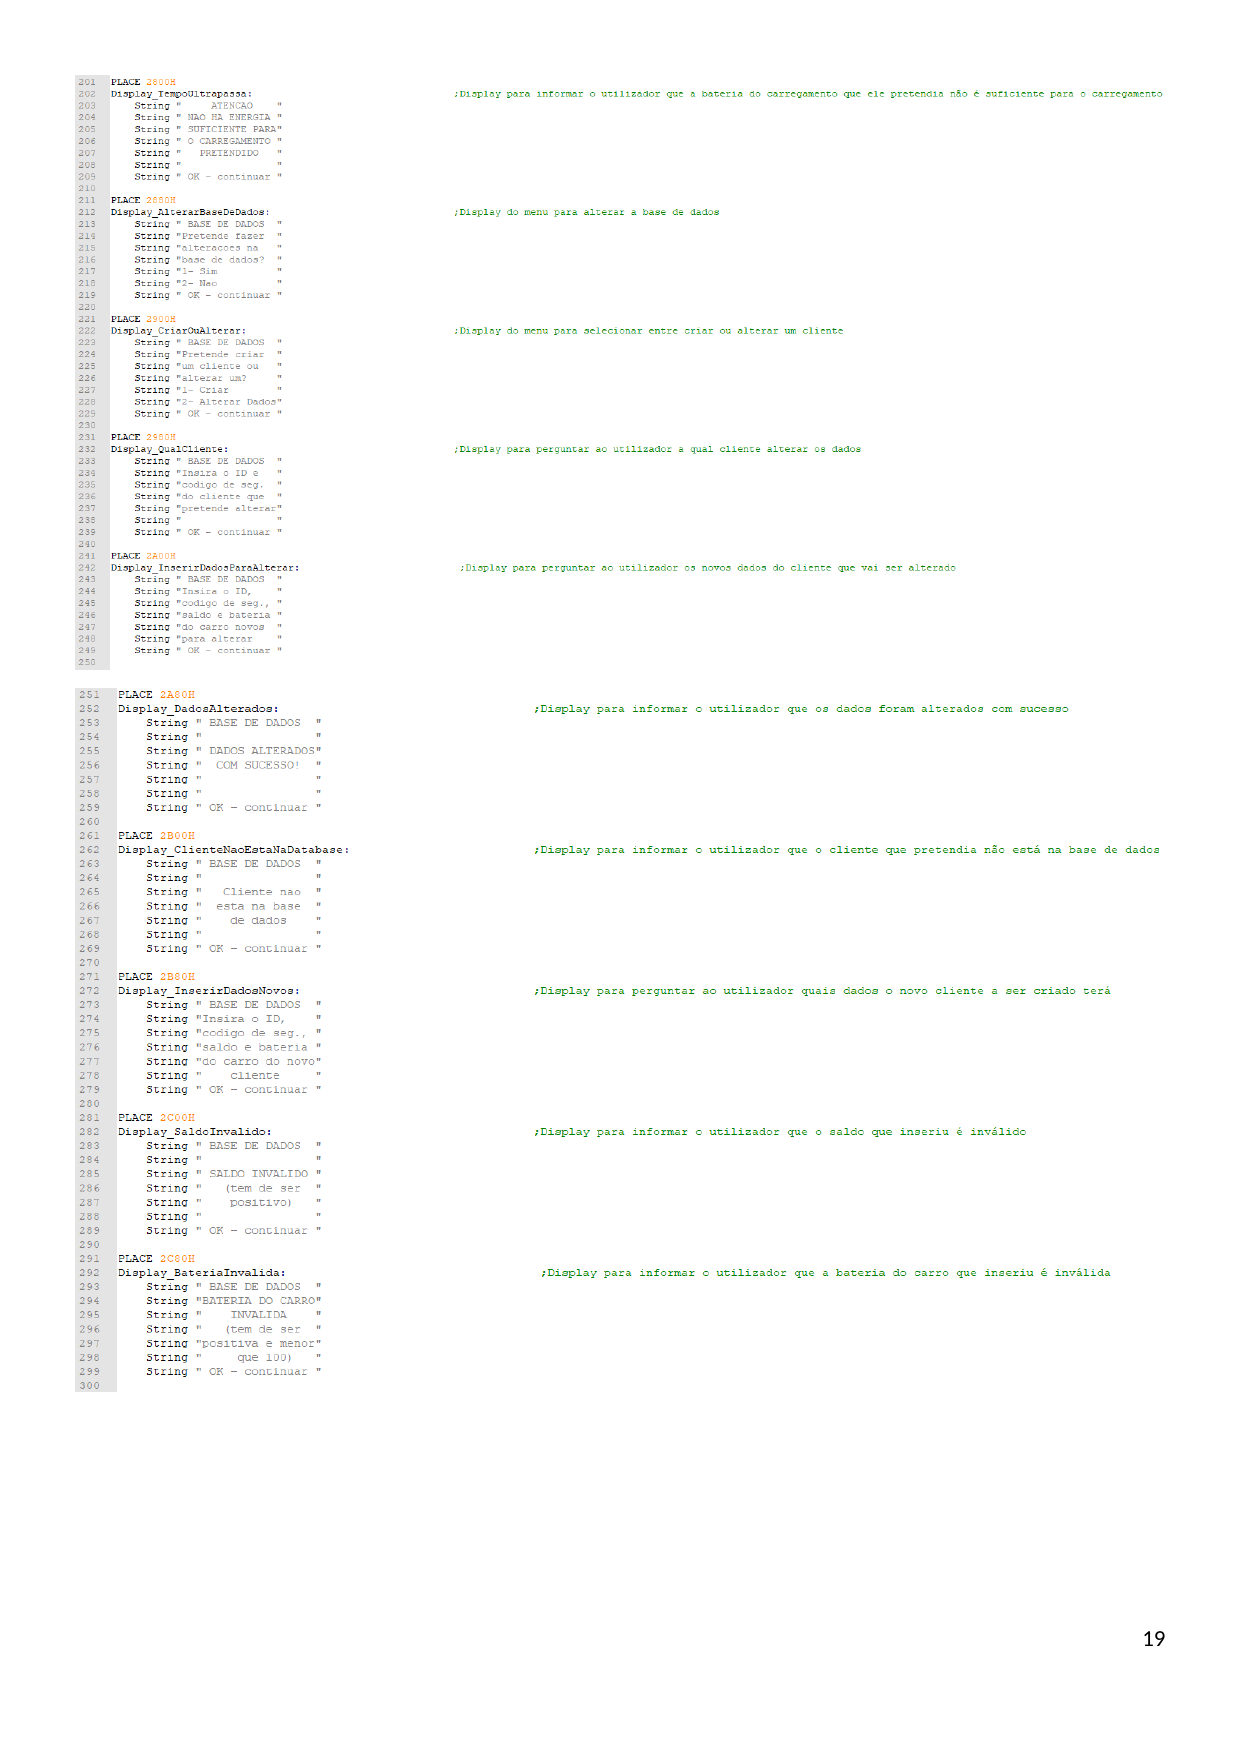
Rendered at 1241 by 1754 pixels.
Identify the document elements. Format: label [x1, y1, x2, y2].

picture [75, 688, 1166, 1392]
picture [75, 75, 1166, 670]
